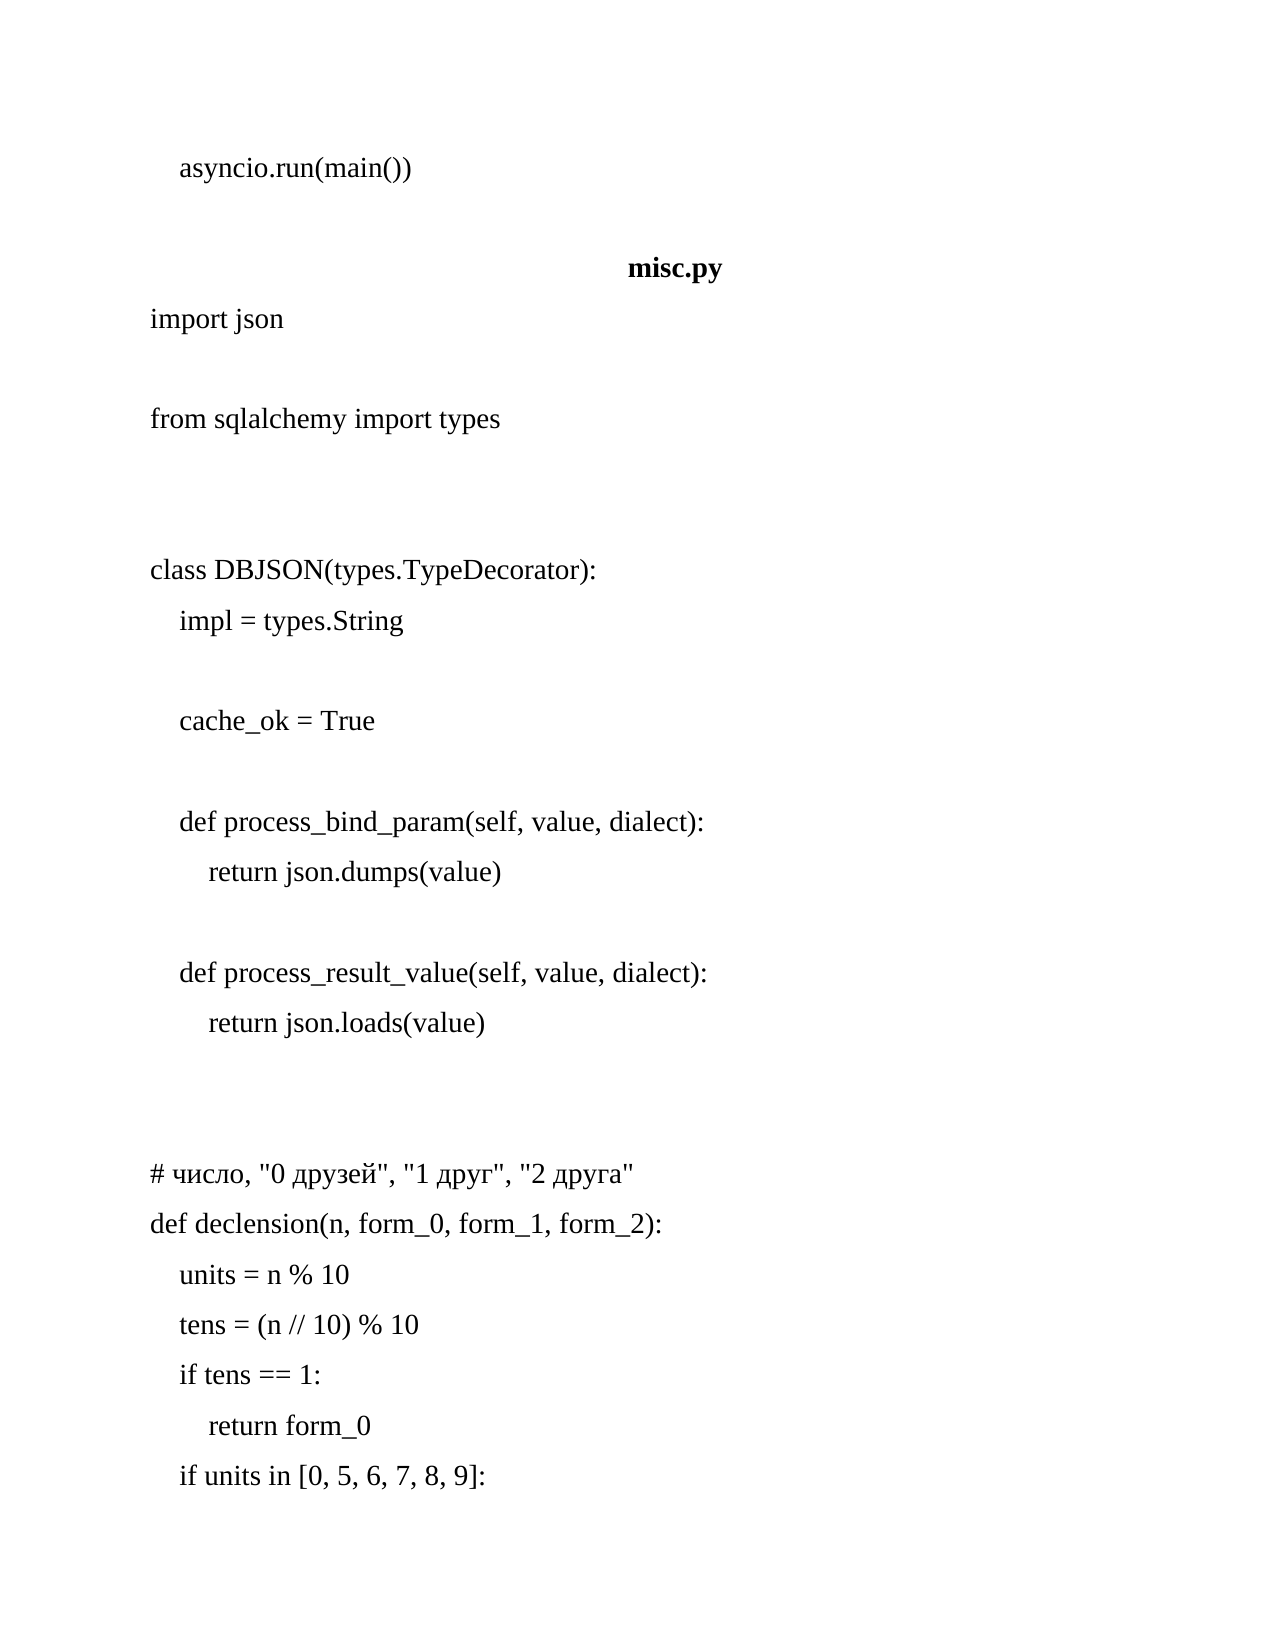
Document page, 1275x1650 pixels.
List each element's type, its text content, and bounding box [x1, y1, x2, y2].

text from sqlalchemy import types [150, 402, 1125, 435]
text if tens == 1: [150, 1357, 1125, 1391]
text import json [150, 301, 1125, 334]
text asyncio.run(main()) [150, 150, 1125, 183]
text def declension(n, form_0, form_1, form_2): [150, 1207, 1125, 1240]
text impl = types.String [150, 603, 1125, 636]
text misc.py [150, 251, 1125, 284]
text units = n % 10 [150, 1257, 1125, 1290]
text def process_result_value(self, value, dialect): [150, 955, 1125, 988]
text return json.dumps(value) [150, 854, 1125, 888]
text # число, "0 друзей", "1 друг", "2 друга" [150, 1156, 1125, 1190]
text return json.loads(value) [150, 1005, 1125, 1039]
text class DBJSON(types.TypeDecorator): [150, 552, 1125, 586]
text tens = (n // 10) % 10 [150, 1307, 1125, 1341]
text if units in [0, 5, 6, 7, 8, 9]: [150, 1458, 1125, 1492]
text cache_ok = True [150, 703, 1125, 737]
text def process_bind_param(self, value, dialect): [150, 804, 1125, 838]
text return form_0 [150, 1408, 1125, 1441]
